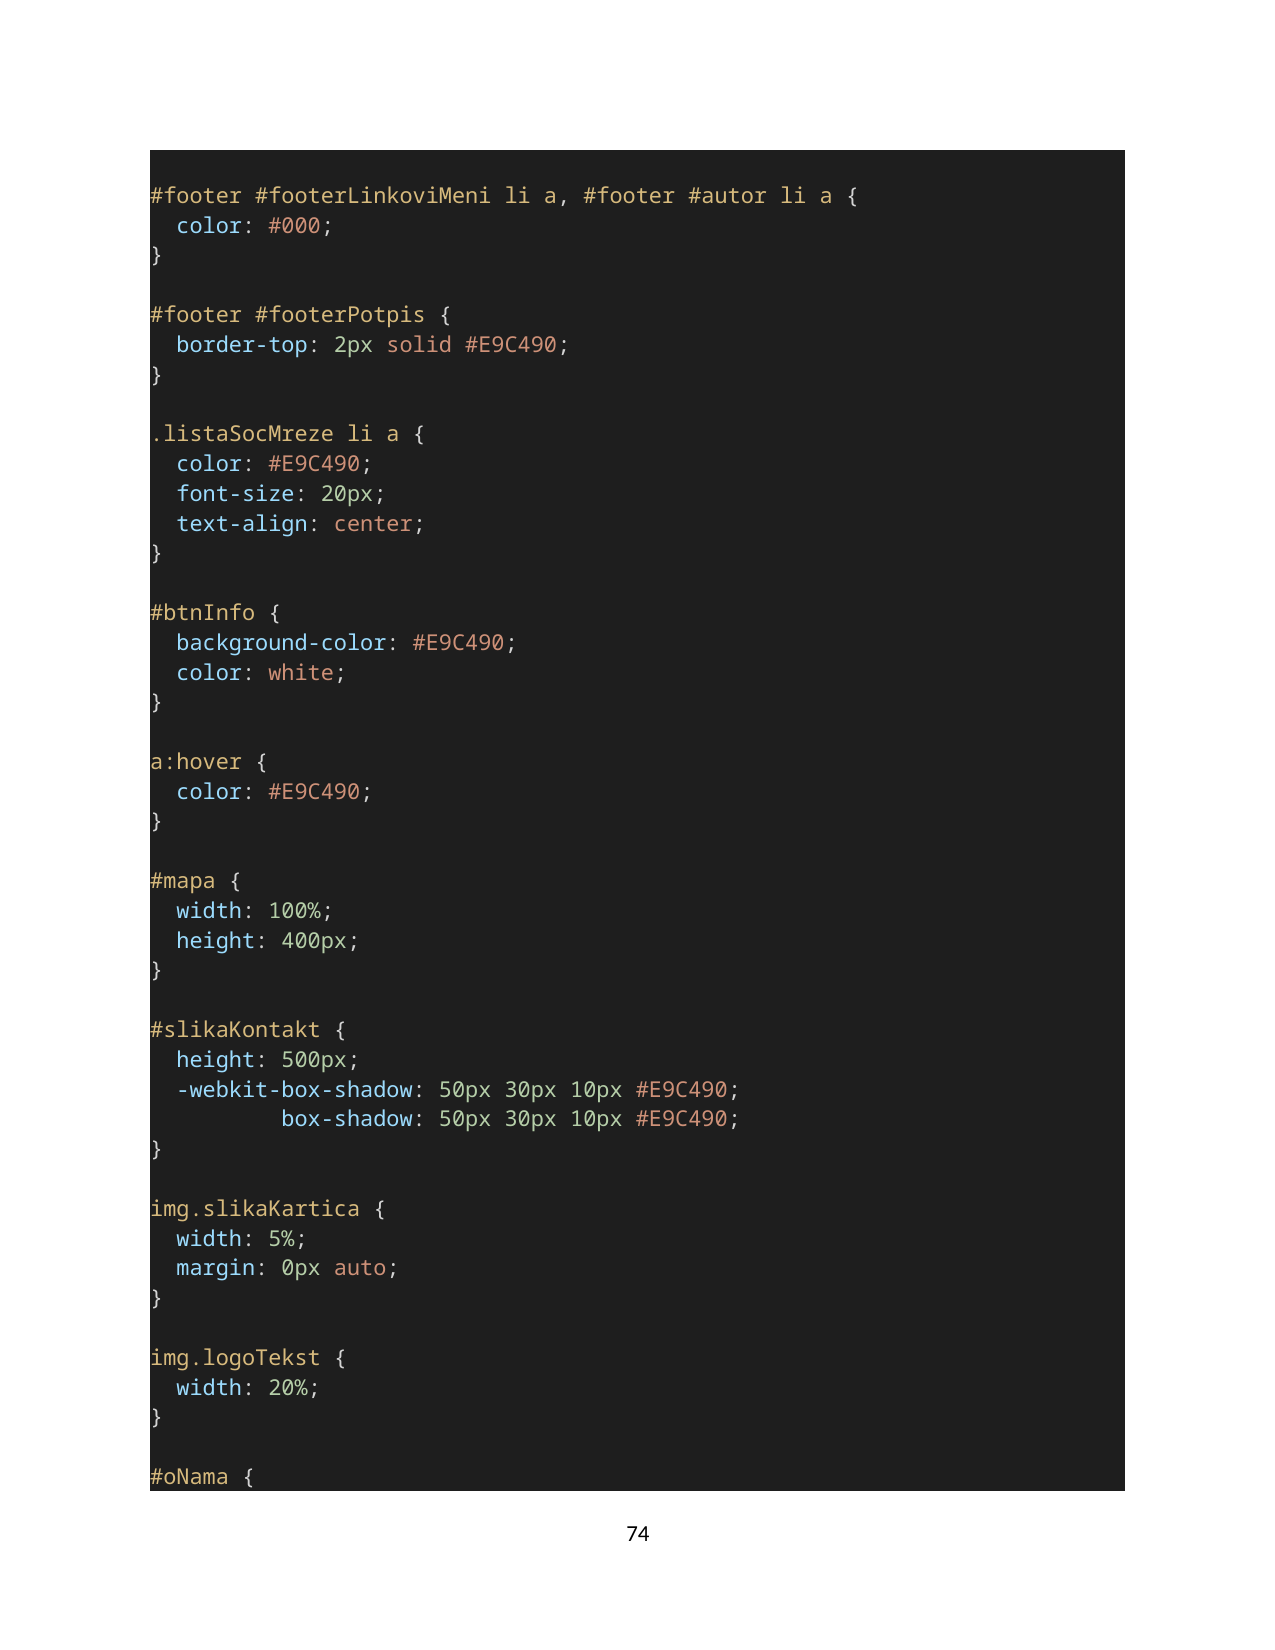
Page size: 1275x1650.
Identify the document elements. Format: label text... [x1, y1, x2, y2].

text } [150, 805, 1125, 835]
text } [150, 686, 1125, 716]
text img.logoTekst { [150, 1342, 1125, 1371]
text color: white; [150, 656, 1125, 686]
text } [150, 1282, 1125, 1312]
text .listaSocMreze li a { [150, 418, 1125, 448]
text #footer #footerLinkoviMeni li a, #footer #autor li a { [150, 180, 1125, 209]
text } [150, 537, 1125, 567]
text background-color: #E9C490; [150, 627, 1125, 656]
text color: #E9C490; [150, 448, 1125, 478]
text margin: 0px auto; [150, 1252, 1125, 1282]
text -webkit-box-shadow: 50px 30px 10px #E9C490; [150, 1073, 1125, 1103]
text width: 20%; [150, 1371, 1125, 1401]
text a:hover { [150, 746, 1125, 776]
text color: #E9C490; [150, 776, 1125, 805]
text } [150, 1133, 1125, 1163]
text #footer #footerPotpis { [150, 299, 1125, 329]
text height: 400px; [150, 924, 1125, 954]
text border-top: 2px solid #E9C490; [150, 329, 1125, 358]
text font-size: 20px; [150, 478, 1125, 507]
text height: 500px; [150, 1044, 1125, 1073]
text #mapa { [150, 865, 1125, 895]
text text-align: center; [150, 507, 1125, 537]
text img.slikaKartica { [150, 1193, 1125, 1222]
text width: 5%; [150, 1222, 1125, 1252]
text } [150, 1401, 1125, 1431]
text #oNama { [150, 1461, 1125, 1491]
text color: #000; [150, 209, 1125, 239]
text } [150, 239, 1125, 269]
text width: 100%; [150, 895, 1125, 924]
text } [150, 358, 1125, 388]
text } [150, 954, 1125, 984]
text box-shadow: 50px 30px 10px #E9C490; [150, 1103, 1125, 1133]
text #slikaKontakt { [150, 1014, 1125, 1044]
text #btnInfo { [150, 597, 1125, 627]
